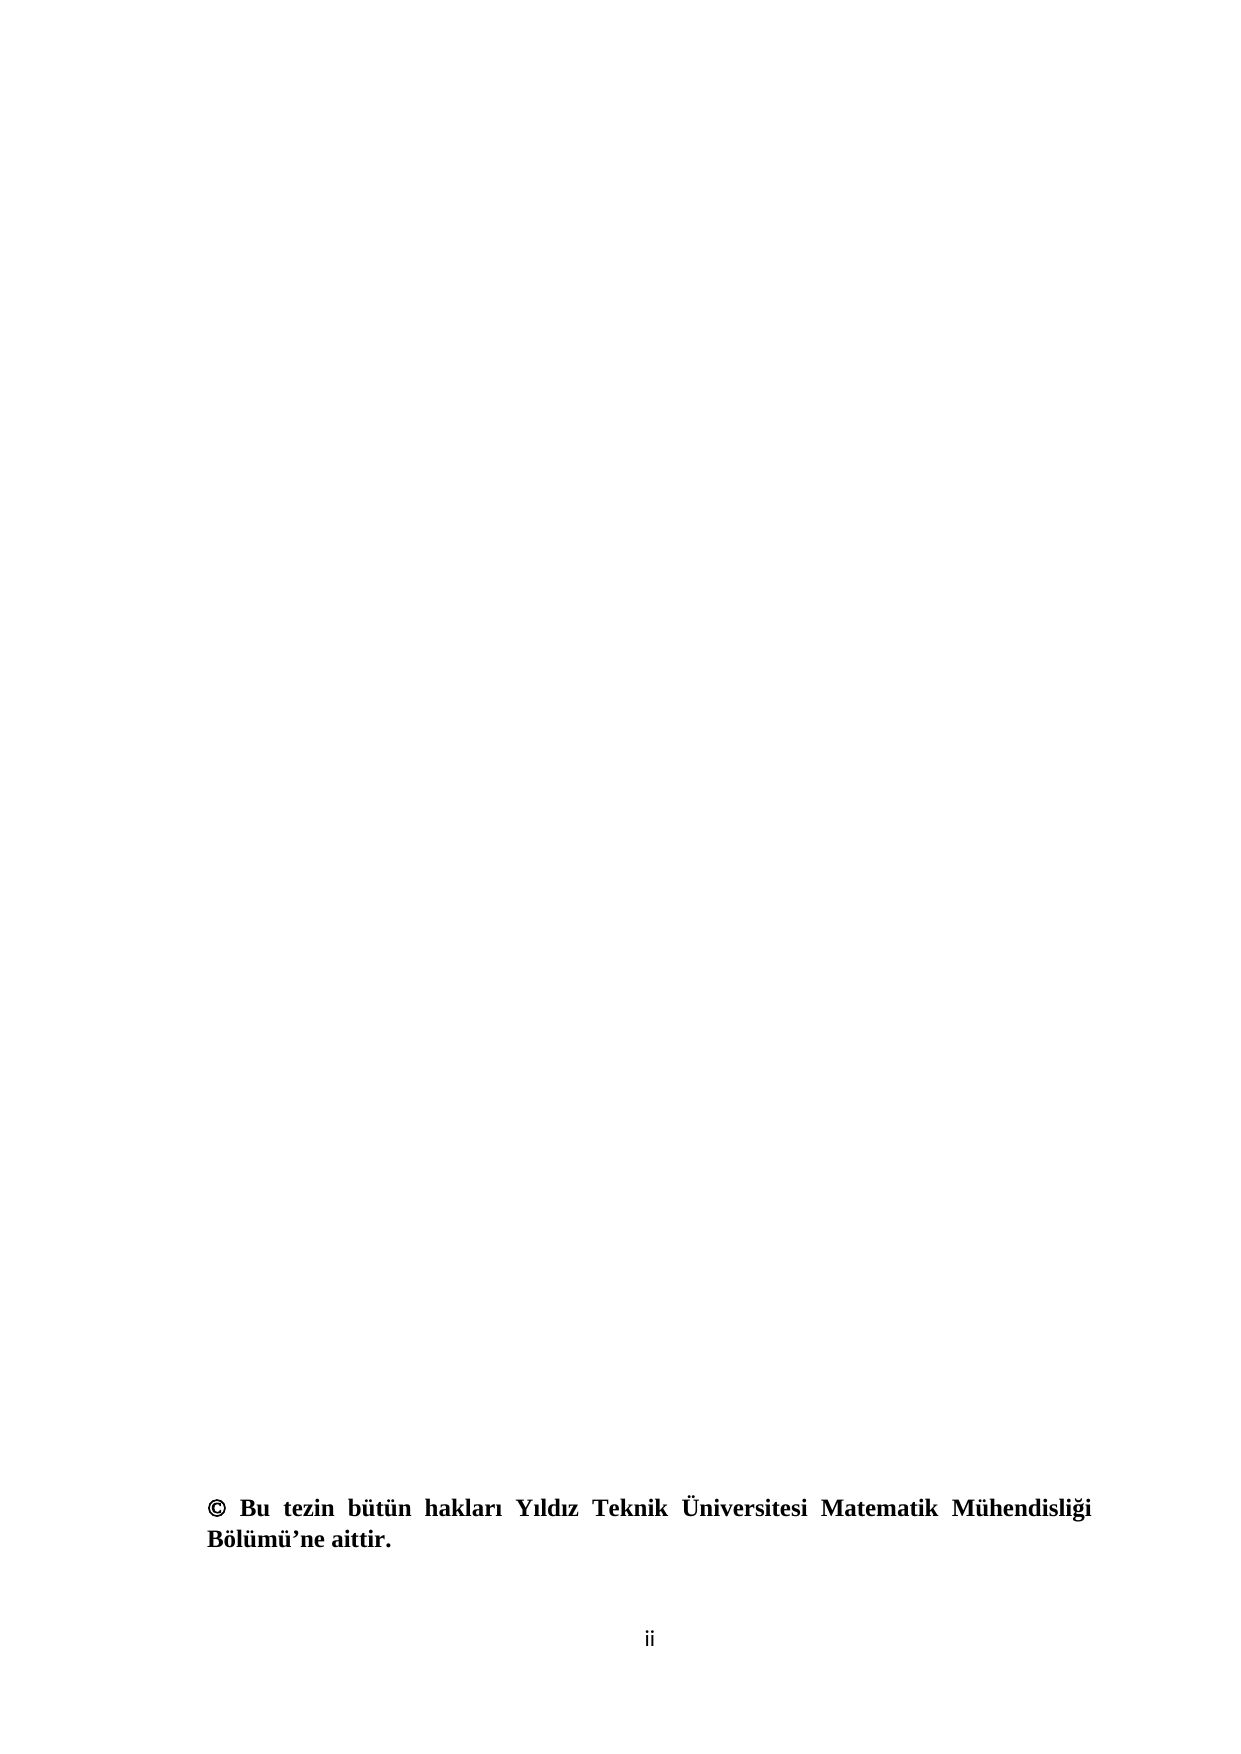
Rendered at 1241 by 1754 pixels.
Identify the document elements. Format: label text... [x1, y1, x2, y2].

text Ó Bu tezin bütün hakları Yıldız Teknik Üniversitesi Matematik Mühendisliği Bölümü’ne aittir. [207, 1493, 1092, 1553]
